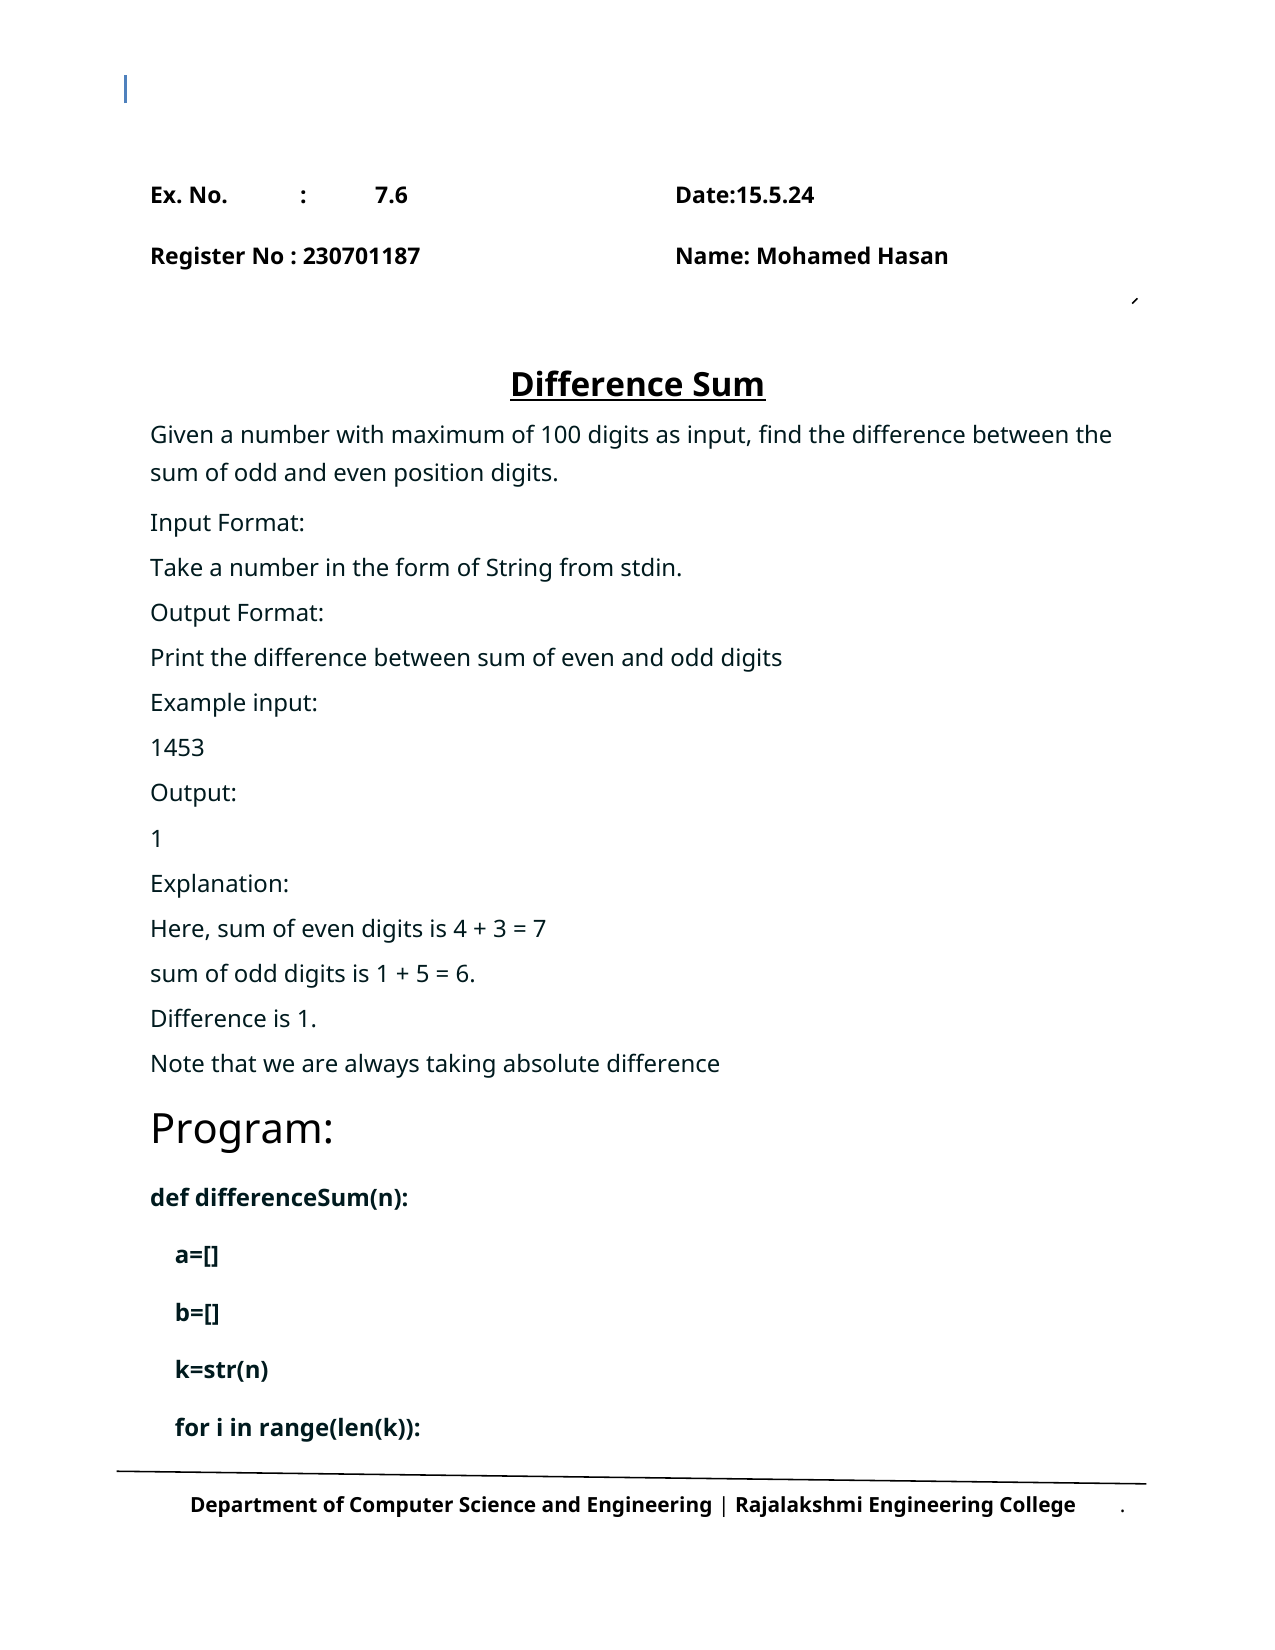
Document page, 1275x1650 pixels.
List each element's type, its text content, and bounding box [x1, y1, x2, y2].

text Difference Sum [150, 360, 1125, 406]
text Program: [150, 1099, 1125, 1156]
text Input Format: [150, 506, 1125, 538]
text a=[] [150, 1238, 1125, 1271]
text 1453 [150, 731, 1125, 764]
text b=[] [150, 1296, 1125, 1328]
text Explanation: [150, 866, 1125, 899]
text Ex. No. : 7.6 Date:15.5.24 [150, 179, 1125, 210]
text Print the difference between sum of even and odd digits [150, 641, 1125, 673]
text Output Format: [150, 596, 1125, 628]
text Register No : 230701187 Name: Mohamed Hasan [150, 239, 1125, 271]
text 1 [150, 821, 1125, 854]
text Here, sum of even digits is 4 + 3 = 7 [150, 912, 1125, 944]
text def differenceSum(n): [150, 1181, 1125, 1213]
text Note that we are always taking absolute difference [150, 1047, 1125, 1079]
text for i in range(len(k)): [150, 1411, 1125, 1443]
text Example input: [150, 686, 1125, 719]
text Take a number in the form of String from stdin. [150, 551, 1125, 583]
text k=str(n) [150, 1353, 1125, 1386]
text Output: [150, 776, 1125, 809]
text Difference is 1. [150, 1002, 1125, 1034]
text sum of odd digits is 1 + 5 = 6. [150, 957, 1125, 989]
text Given a number with maximum of 100 digits as input, find the difference between the sum of odd and even position digits. [150, 418, 1125, 488]
